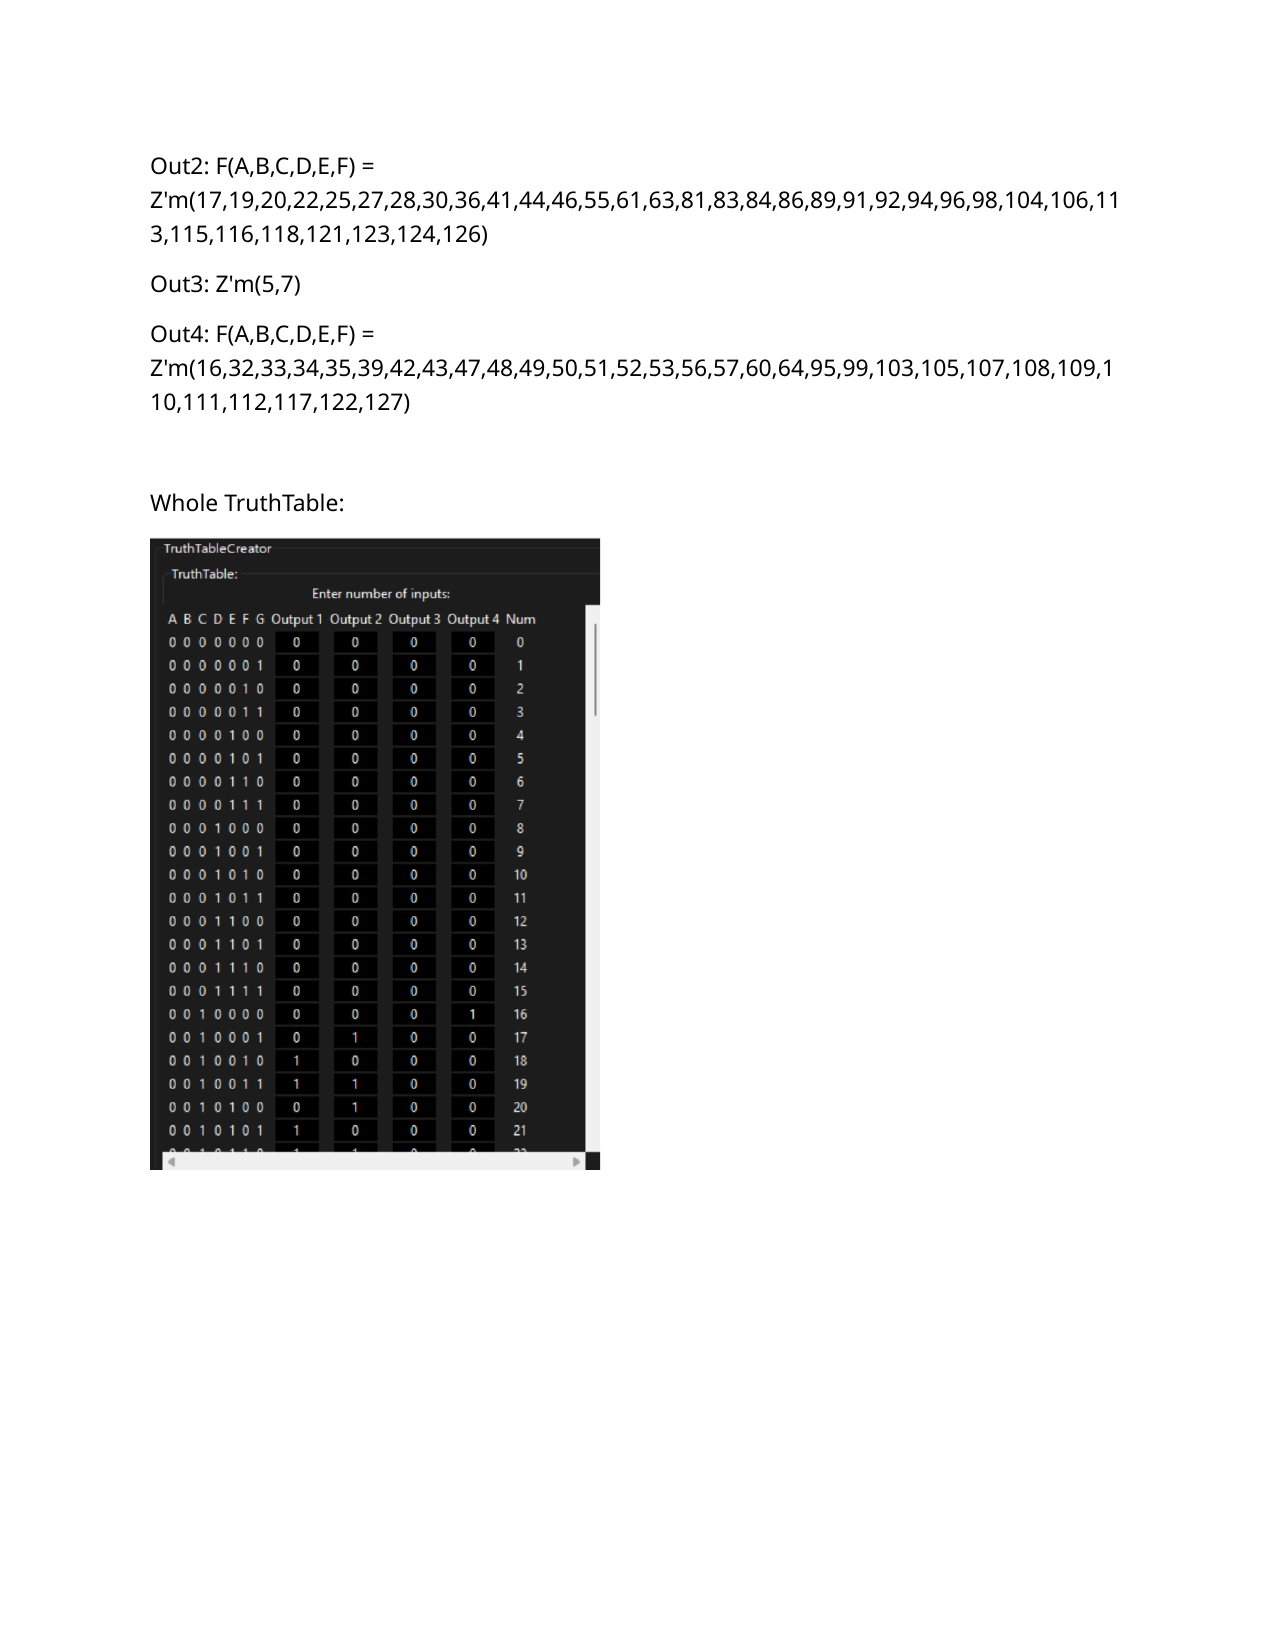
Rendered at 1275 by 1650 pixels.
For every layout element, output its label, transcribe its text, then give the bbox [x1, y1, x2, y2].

text Whole TruthTable: [150, 487, 1125, 518]
picture [150, 537, 600, 1170]
text Out3: Z'm(5,7) [150, 268, 1125, 299]
text Out4: F(A,B,C,D,E,F) = Z'm(16,32,33,34,35,39,42,43,47,48,49,50,51,52,53,56,57,60,64,95,99,103,105,107,108,109,110,111,112,117,122,127) [150, 318, 1125, 417]
text Out2: F(A,B,C,D,E,F) = Z'm(17,19,20,22,25,27,28,30,36,41,44,46,55,61,63,81,83,84,86,89,91,92,94,96,98,104,106,113,115,116,118,121,123,124,126) [150, 150, 1125, 249]
